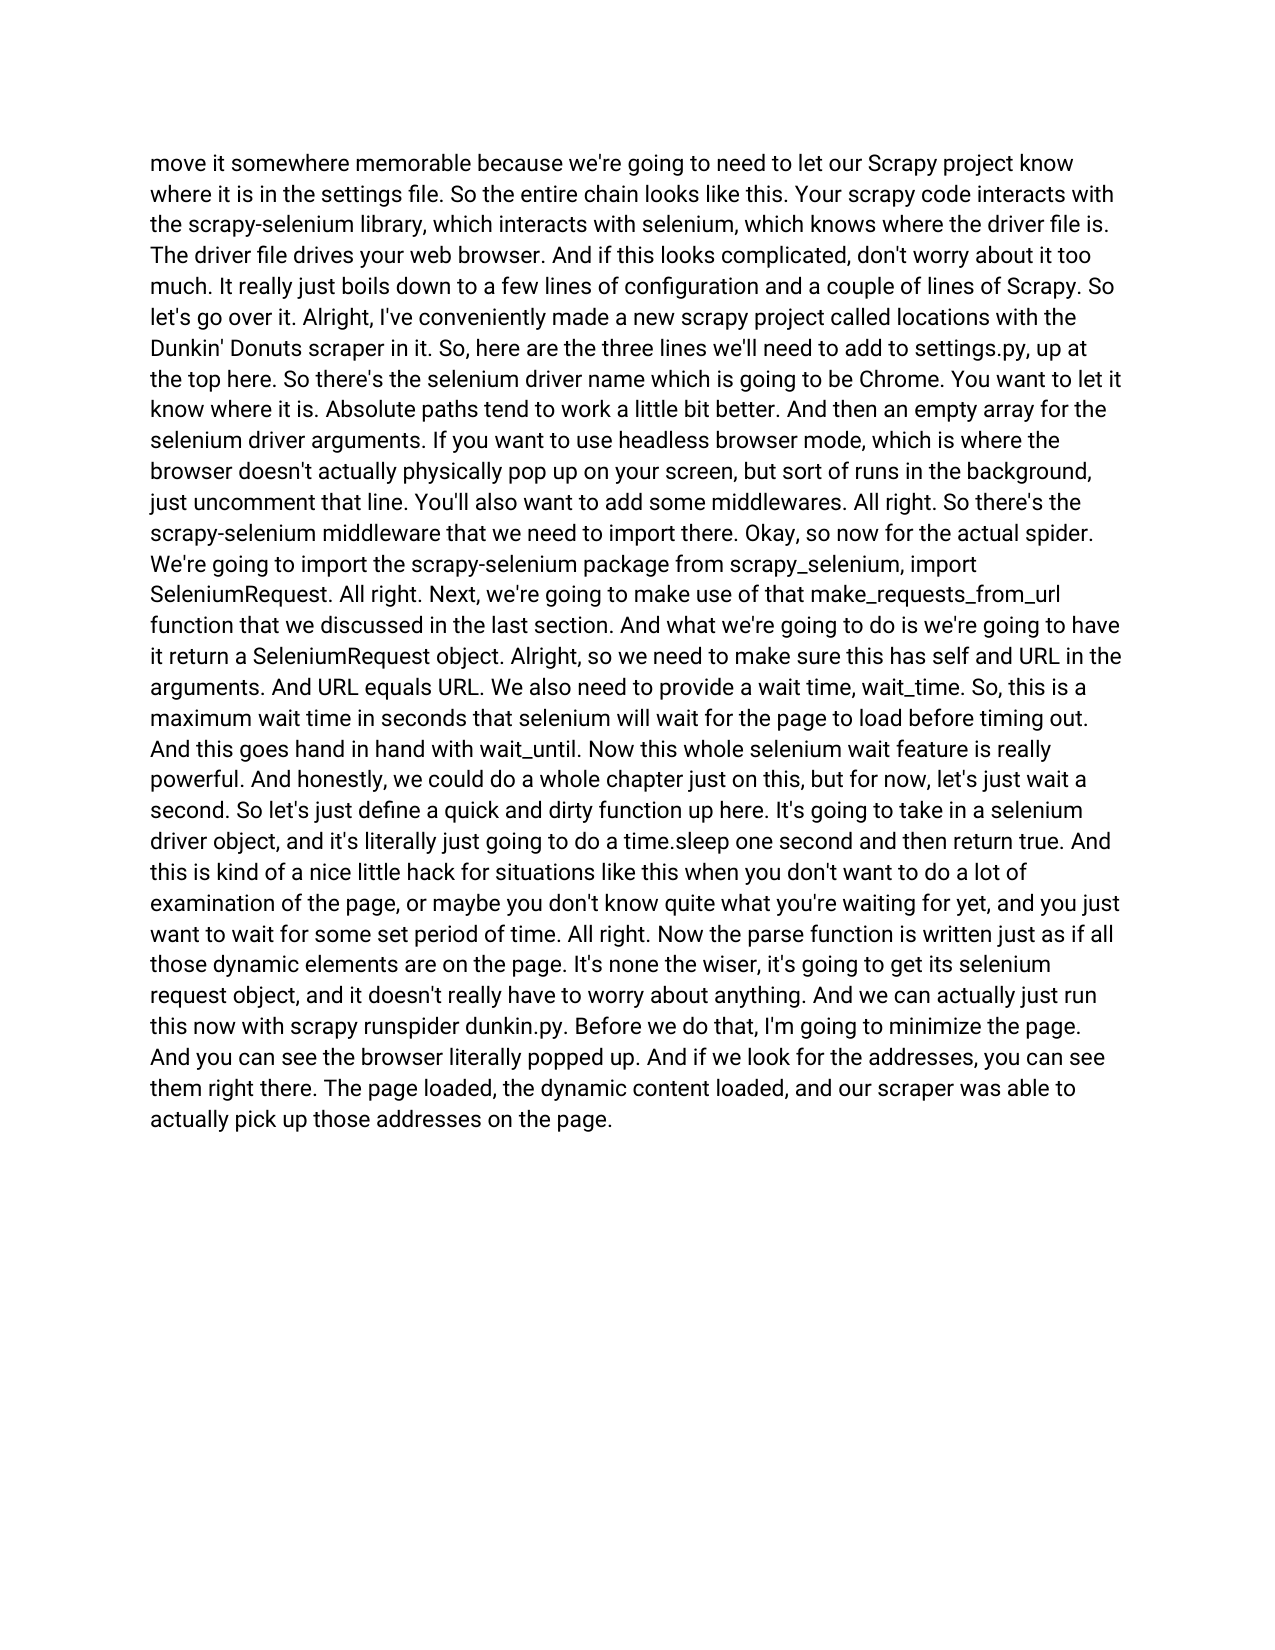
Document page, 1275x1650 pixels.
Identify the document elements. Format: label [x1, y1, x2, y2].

text [150, 150, 1125, 1133]
